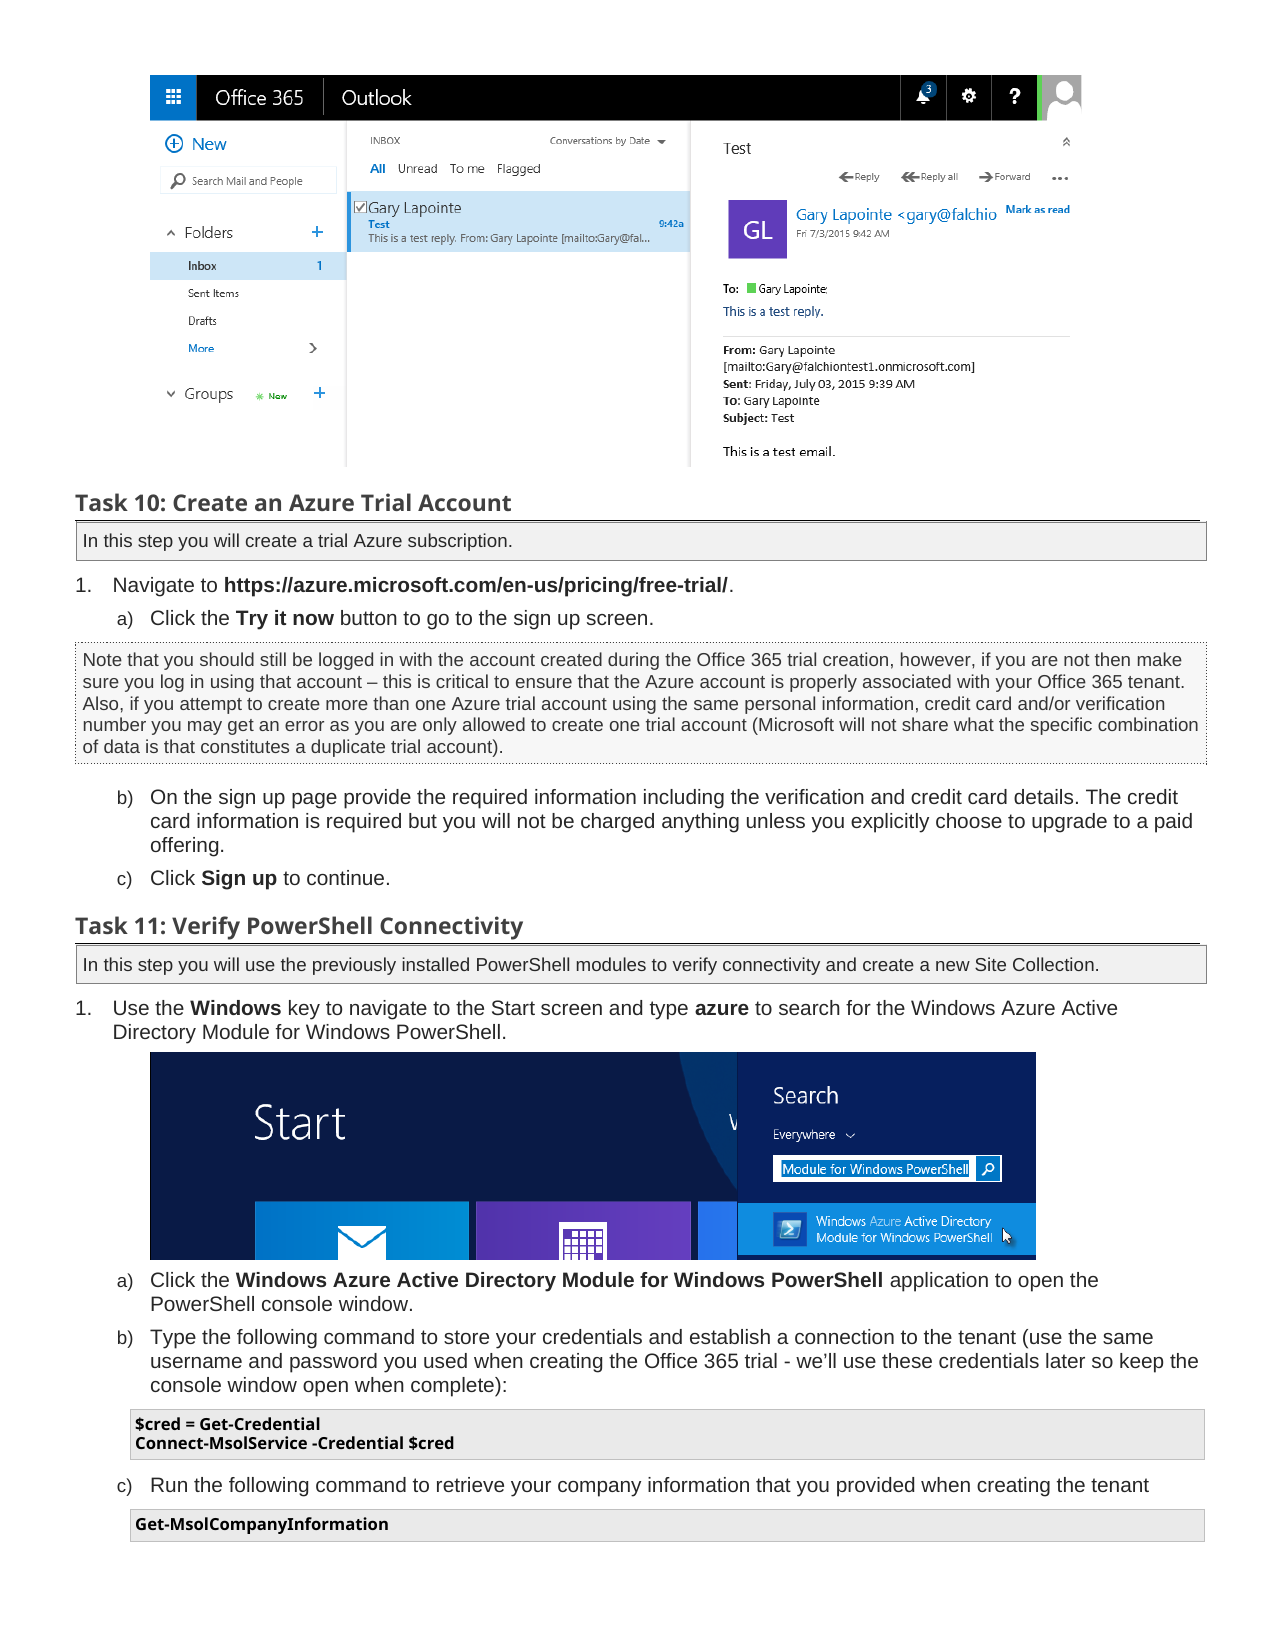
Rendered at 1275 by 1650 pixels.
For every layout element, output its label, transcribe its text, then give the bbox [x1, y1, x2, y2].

text Click Sign up to continue. [117, 865, 1200, 889]
picture [150, 1052, 1036, 1260]
list Navigate to https://azure.microsoft.com/en-us/pricing/free-trial/. [75, 573, 1200, 597]
text Type the following command to store your credentials and establish a connection to the tenant (use the same username and password you used when creating the Office 365 trial - we’ll use these credentials later so keep the console window open when complete): [117, 1324, 1200, 1396]
text Click the Try it now button to go to the sign up screen. [117, 605, 1200, 629]
subtitle Task 10: Create an Azure Trial Account [75, 487, 1200, 520]
list Use the Windows key to navigate to the Start screen and type azure to search for the Windows Azure Active Directory Module for Windows PowerShell. [75, 996, 1200, 1044]
text Click the Windows Azure Active Directory Module for Windows PowerShell application to open the PowerShell console window. [117, 1268, 1200, 1316]
text Run the following command to retrieve your company information that you provided when creating the tenant [117, 1472, 1200, 1496]
text Get-MsolCompanyInformation [131, 1510, 1204, 1541]
subtitle Task 11: Verify PowerShell Connectivity [75, 910, 1200, 943]
picture [150, 75, 1082, 467]
text $cred = Get-Credential [131, 1410, 1204, 1428]
text Note that you should still be logged in with the account created during the Office 365 trial creation, however, if you are not then make sure you log in using that account – this is critical to ensure that the Azure account is properly associated with your Office 365 tenant. Also, if you attempt to create more than one Azure trial account using the same personal information, credit card and/or verification number you may get an error as you are only allowed to create one trial account (Microsoft will not share what the specific combination of data is that constitutes a duplicate trial account). [75, 642, 1207, 764]
text In this step you will use the previously installed PowerShell modules to verify connectivity and create a new Site Collection. [77, 946, 1206, 983]
text In this step you will create a trial Azure subscription. [77, 523, 1206, 560]
text On the sign up page provide the required information including the verification and credit card details. The credit card information is required but you will not be charged anything unless you explicitly choose to upgrade to a paid offering. [117, 785, 1200, 857]
text Connect-MsolService -Credential $cred [131, 1428, 1204, 1459]
